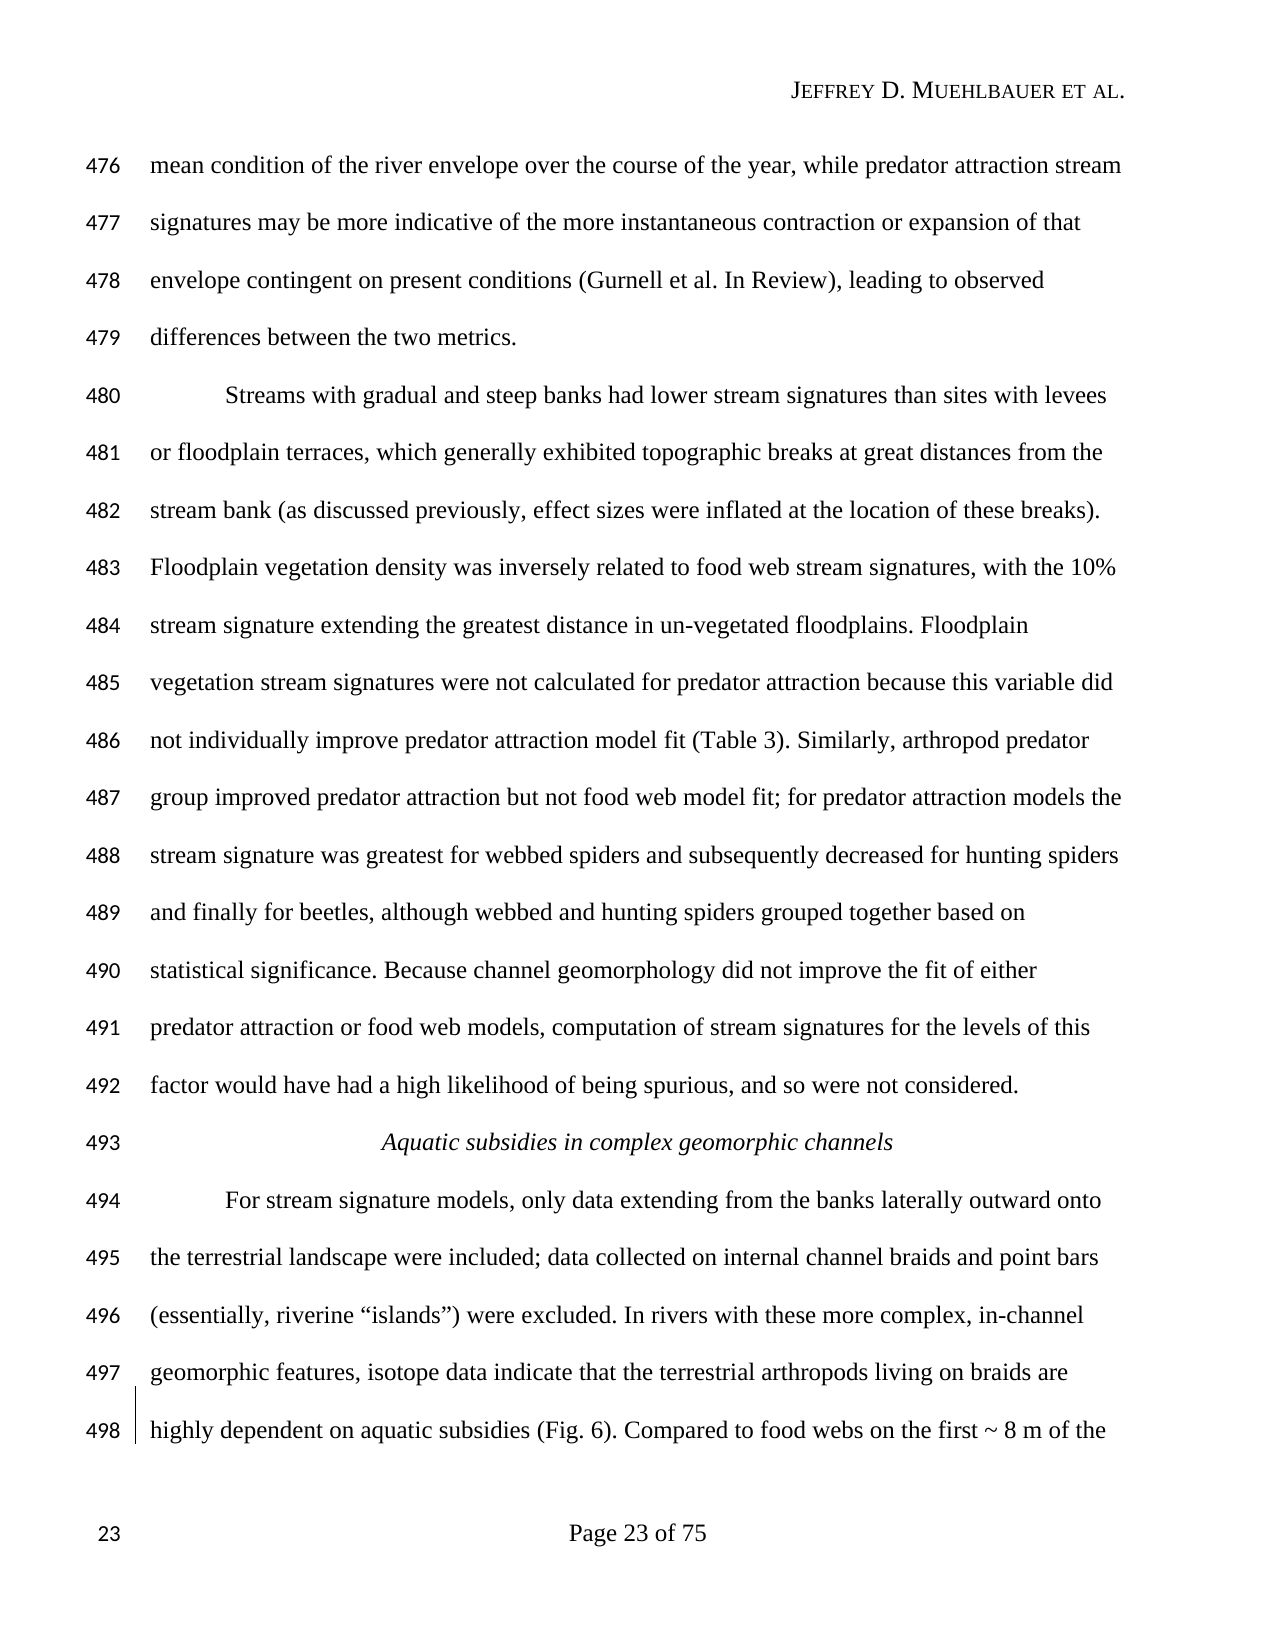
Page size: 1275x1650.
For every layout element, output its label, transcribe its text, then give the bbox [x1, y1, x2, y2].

subtitle Aquatic subsidies in complex geomorphic channels [150, 1127, 1125, 1156]
text Streams with gradual and steep banks had lower stream signatures than sites with levees or floodplain terraces, which generally exhibited topographic breaks at great distances from the stream bank (as discussed previously, effect sizes were inflated at the location of these breaks). Floodplain vegetation density was inversely related to food web stream signatures, with the 10% stream signature extending the greatest distance in un-vegetated floodplains. Floodplain vegetation stream signatures were not calculated for predator attraction because this variable did not individually improve predator attraction model fit (Table 3). Similarly, arthropod predator group improved predator attraction but not food web model fit; for predator attraction models the stream signature was greatest for webbed spiders and subsequently decreased for hunting spiders and finally for beetles, although webbed and hunting spiders grouped together based on statistical significance. Because channel geomorphology did not improve the fit of either predator attraction or food web models, computation of stream signatures for the levels of this factor would have had a high likelihood of being spurious, and so were not considered. [150, 380, 1125, 1099]
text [150, 150, 1125, 351]
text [150, 1185, 1125, 1444]
